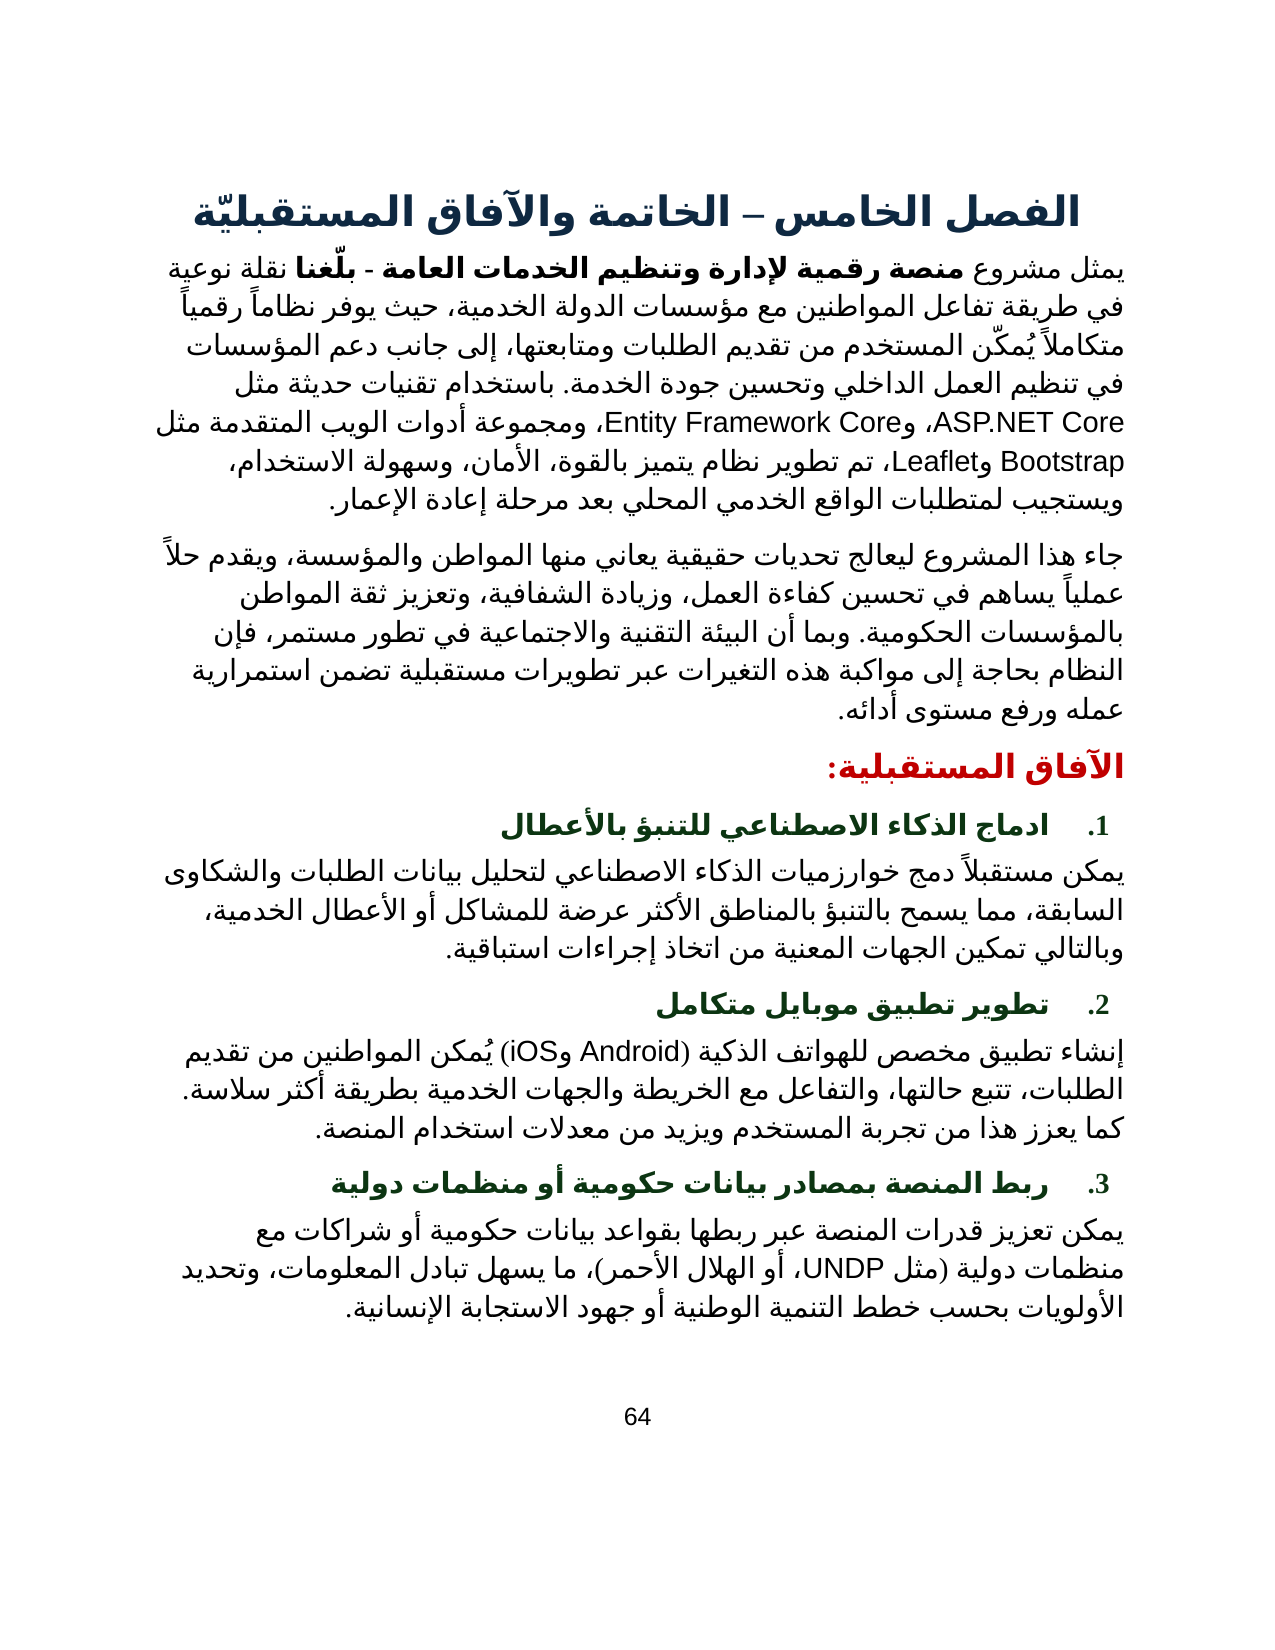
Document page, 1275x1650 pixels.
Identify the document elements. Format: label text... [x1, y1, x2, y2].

text إنشاء تطبيق مخصص للهواتف الذكية (Android وiOS) يُمكن المواطنين من تقديم الطلبات، تتبع حالتها، والتفاعل مع الخريطة والجهات الخدمية بطريقة أكثر سلاسة. كما يعزز هذا من تجربة المستخدم ويزيد من معدلات استخدام المنصة. [150, 1034, 1125, 1144]
list ربط المنصة بمصادر بيانات حكومية أو منظمات دولية [150, 1166, 1087, 1200]
text جاء هذا المشروع ليعالج تحديات حقيقية يعاني منها المواطن والمؤسسة، ويقدم حلاً عملياً يساهم في تحسين كفاءة العمل، وزيادة الشفافية، وتعزيز ثقة المواطن بالمؤسسات الحكومية. وبما أن البيئة التقنية والاجتماعية في تطور مستمر، فإن النظام بحاجة إلى مواكبة هذه التغيرات عبر تطويرات مستقبلية تضمن استمرارية عمله ورفع مستوى أدائه. [150, 538, 1125, 725]
list تطوير تطبيق موبايل متكامل [150, 987, 1087, 1020]
text يمثل مشروع منصة رقمية لإدارة وتنظيم الخدمات العامة - بلّغنا نقلة نوعية في طريقة تفاعل المواطنين مع مؤسسات الدولة الخدمية، حيث يوفر نظاماً رقمياً متكاملاً يُمكّن المستخدم من تقديم الطلبات ومتابعتها، إلى جانب دعم المؤسسات في تنظيم العمل الداخلي وتحسين جودة الخدمة. باستخدام تقنيات حديثة مثل ASP.NET Core، وEntity Framework Core، ومجموعة أدوات الويب المتقدمة مثل Bootstrap وLeaflet، تم تطوير نظام يتميز بالقوة، الأمان، وسهولة الاستخدام، ويستجيب لمتطلبات الواقع الخدمي المحلي بعد مرحلة إعادة الإعمار. [150, 251, 1125, 516]
text الآفاق المستقبلية: [150, 747, 1125, 785]
text يمكن تعزيز قدرات المنصة عبر ربطها بقواعد بيانات حكومية أو شراكات مع منظمات دولية (مثل UNDP، أو الهلال الأحمر)، ما يسهل تبادل المعلومات، وتحديد الأولويات بحسب خطط التنمية الوطنية أو جهود الاستجابة الإنسانية. [150, 1213, 1125, 1324]
text الفصل الخامس – الخاتمة والآفاق المستقبليّة [150, 187, 1125, 235]
text يمكن مستقبلاً دمج خوارزميات الذكاء الاصطناعي لتحليل بيانات الطلبات والشكاوى السابقة، مما يسمح بالتنبؤ بالمناطق الأكثر عرضة للمشاكل أو الأعطال الخدمية، وبالتالي تمكين الجهات المعنية من اتخاذ إجراءات استباقية. [150, 854, 1125, 965]
list ادماج الذكاء الاصطناعي للتنبؤ بالأعطال [150, 808, 1087, 841]
